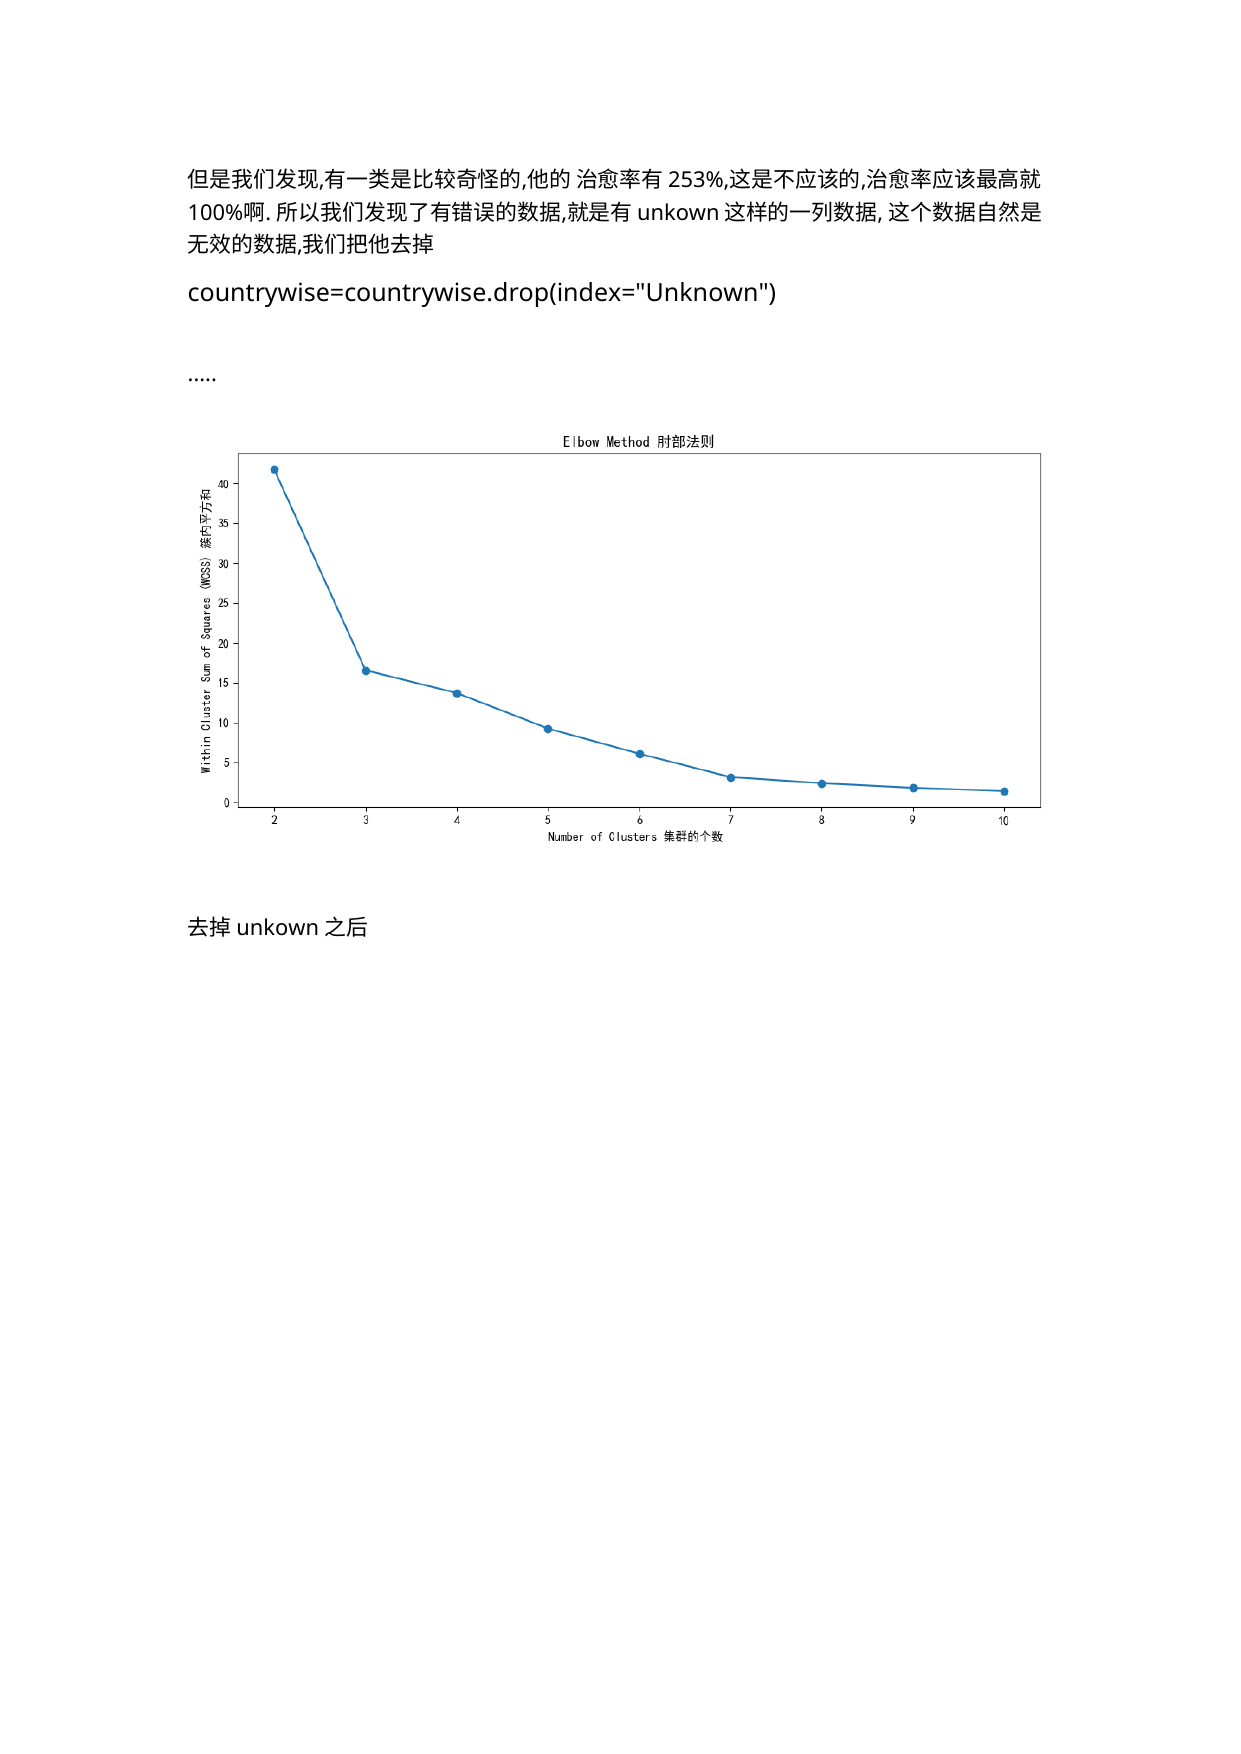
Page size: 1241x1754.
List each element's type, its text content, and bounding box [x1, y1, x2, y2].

picture [187, 422, 1053, 855]
text 但是我们发现,有一类是比较奇怪的,他的 治愈率有253%,这是不应该的,治愈率应该最高就100%啊. 所以我们发现了有错误的数据,就是有unkown这样的一列数据, 这个数据自然是无效的数据,我们把他去掉 [187, 162, 1053, 259]
text ..... [187, 357, 1053, 389]
text countrywise=countrywise.drop(index="Unknown") [187, 259, 1053, 324]
text 去掉 unkown 之后 [187, 909, 1053, 942]
